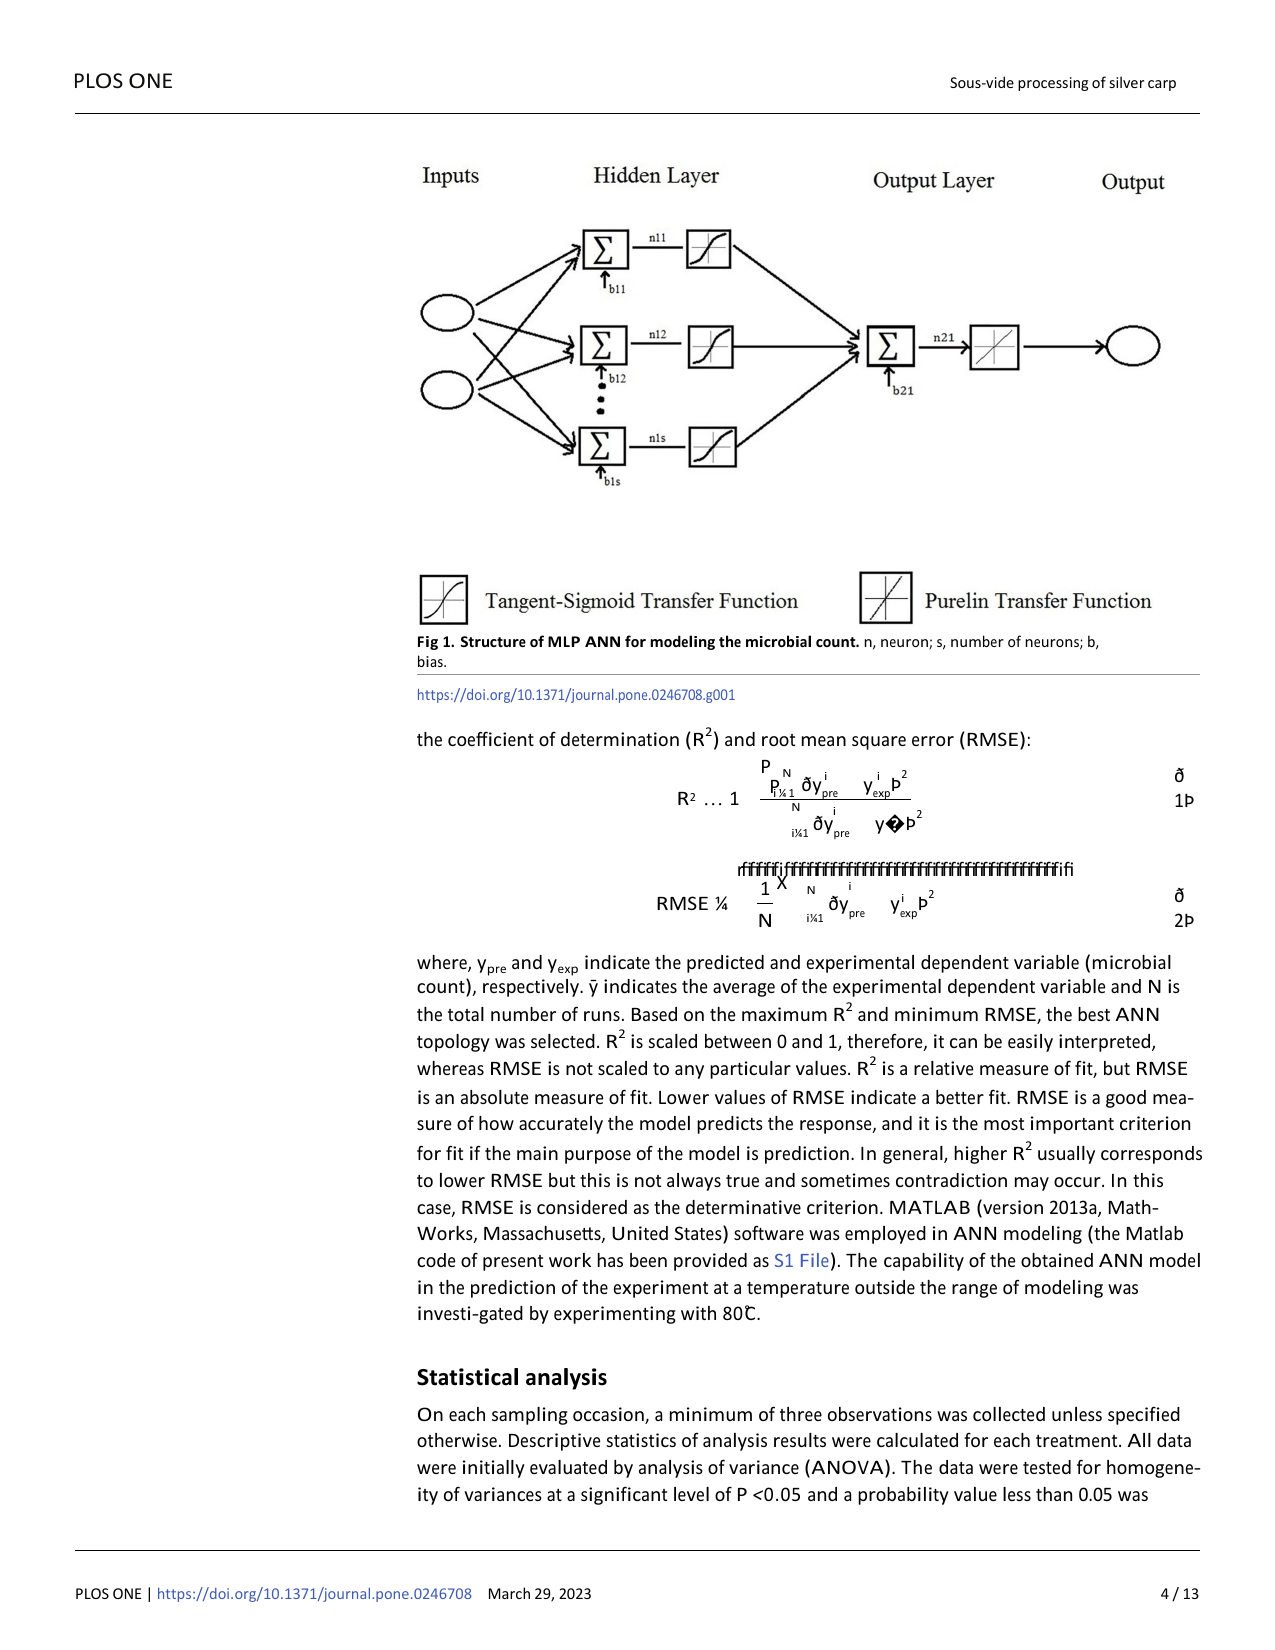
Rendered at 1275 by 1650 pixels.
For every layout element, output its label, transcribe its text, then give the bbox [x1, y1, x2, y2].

text On each sampling occasion, a minimum of three observations was collected unless specified otherwise. Descriptive statistics of analysis results were calculated for each treatment. All data were initially evaluated by analysis of variance (ANOVA). The data were tested for homogene-ity of variances at a significant level of P <0.05 and a probability value less than 0.05 was [417, 1401, 1202, 1507]
text PLOS ONE Sous-videprocessingofsilvercarp [73, 66, 1202, 94]
text where, ypre and yexp indicate the predicted and experimental dependent variable (microbial count), respectively. ӯ indicates the average of the experimental dependent variable and N is the total number of runs. Based on the maximum R2 and minimum RMSE, the best ANN topology was selected. R2 is scaled between 0 and 1, therefore, it can be easily interpreted, whereas RMSE is not scaled to any particular values. R2 is a relative measure of fit, but RMSE [417, 949, 1188, 1081]
text rfififififififififififififififififififififififififififififififififififififififififi [737, 856, 1129, 882]
text i¼1 ðypre y�Þ2 [791, 806, 1129, 840]
text ð1Þ [1174, 762, 1202, 813]
text PLOSONE|https://doi.org/10.1371/journal.pone.0246708 March29,2023 4/13 [75, 1584, 1202, 1604]
text Fig 1. Structure of MLP ANN for modeling the microbial count. n, neuron; s, number of neurons; b, bias. [417, 631, 1129, 672]
text Statistical analysis [417, 1362, 1202, 1392]
text https://doi.org/10.1371/journal.pone.0246708.g001 [417, 684, 1129, 705]
text the coefficient of determination (R2) and root mean square error (RMSE): 2 Pi¼1 ðypre yexpÞ2 [417, 723, 1033, 804]
text RMSE ¼ N i¼1 ðypre yexpÞ2 [656, 886, 1129, 933]
picture [416, 162, 1167, 628]
text ð2Þ [1174, 882, 1202, 933]
text is an absolute measure of fit. Lower values of RMSE indicate a better fit. RMSE is a good mea-sure of how accurately the model predicts the response, and it is the most important criterion for fit if the main purpose of the model is prediction. In general, higher R2 usually corresponds to lower RMSE but this is not always true and sometimes contradiction may occur. In this case, RMSE is considered as the determinative criterion. MATLAB (version 2013a, Math-Works, Massachusetts, United States) software was employed in ANN modeling (the Matlab code of present work has been provided as S1 File). The capability of the obtained ANN model in the prediction of the experiment at a temperature outside the range of modeling was investi-gated by experimenting with 80˚C. [417, 1084, 1204, 1326]
